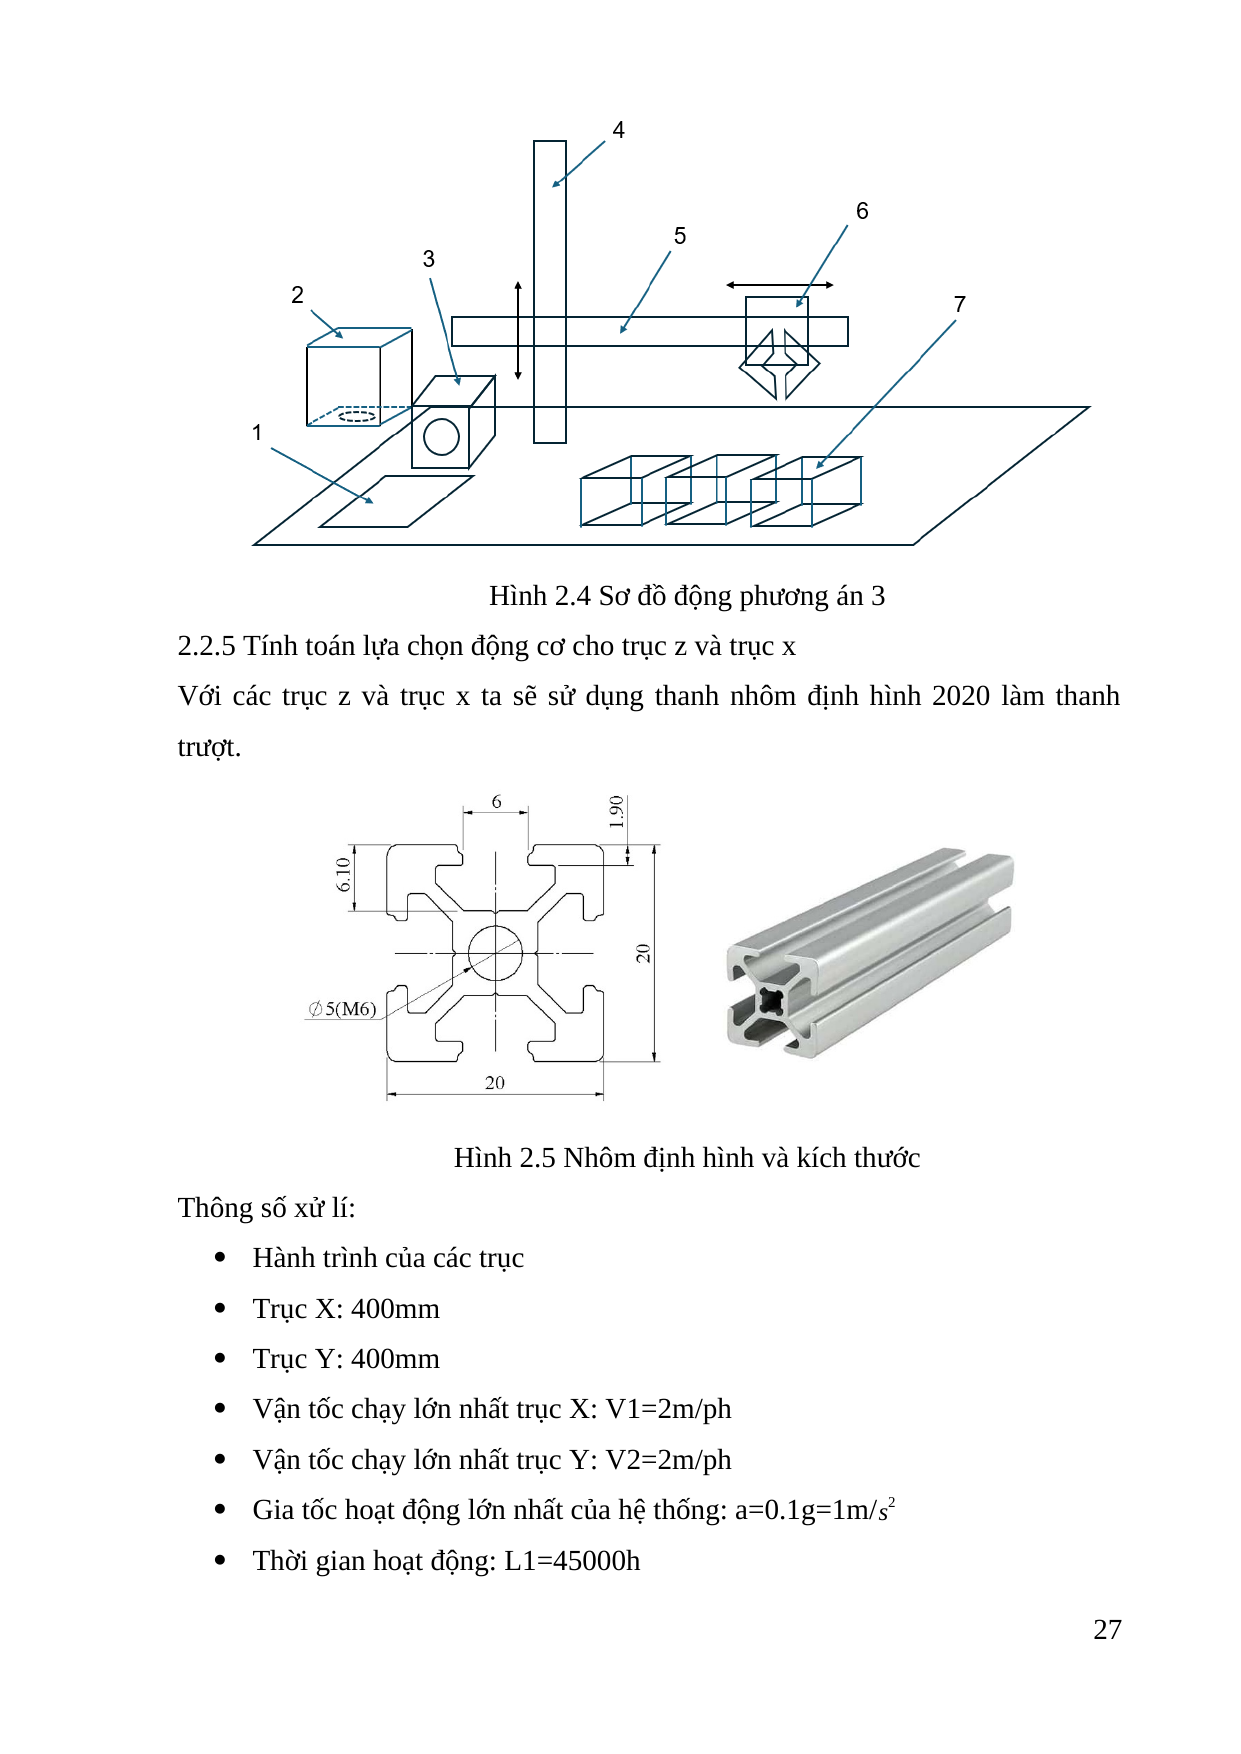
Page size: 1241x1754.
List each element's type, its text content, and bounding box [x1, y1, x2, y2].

list Gia tốc hoạt động lớn nhất của hệ thống: a=0.1g=1m/ [215, 1492, 1122, 1526]
list Thời gian hoạt động: L1=45000h [215, 1543, 1122, 1577]
list Hành trình của các trục [215, 1240, 1122, 1274]
list Trục Y: 400mm [215, 1341, 1122, 1375]
list Vận tốc chạy lớn nhất trục Y: V2=2m/ph [215, 1442, 1122, 1476]
text 2.2.5 Tính toán lựa chọn động cơ cho trục z và trục x [177, 628, 1122, 662]
text Hình 2.5 Nhôm định hình và kích thước [177, 1140, 1122, 1173]
text Thông số xử lí: [177, 1190, 1122, 1224]
picture [177, 118, 1123, 561]
list Vận tốc chạy lớn nhất trục X: V1=2m/ph [215, 1392, 1122, 1425]
text Với các trục z và trục x ta sẽ sử dụng thanh nhôm định hình 2020 làm thanh trượt. [177, 678, 1122, 762]
text Hình 2.4 Sơ đồ động phương án 3 [177, 578, 1122, 611]
list Trục X: 400mm [215, 1291, 1122, 1324]
picture [261, 779, 1038, 1123]
